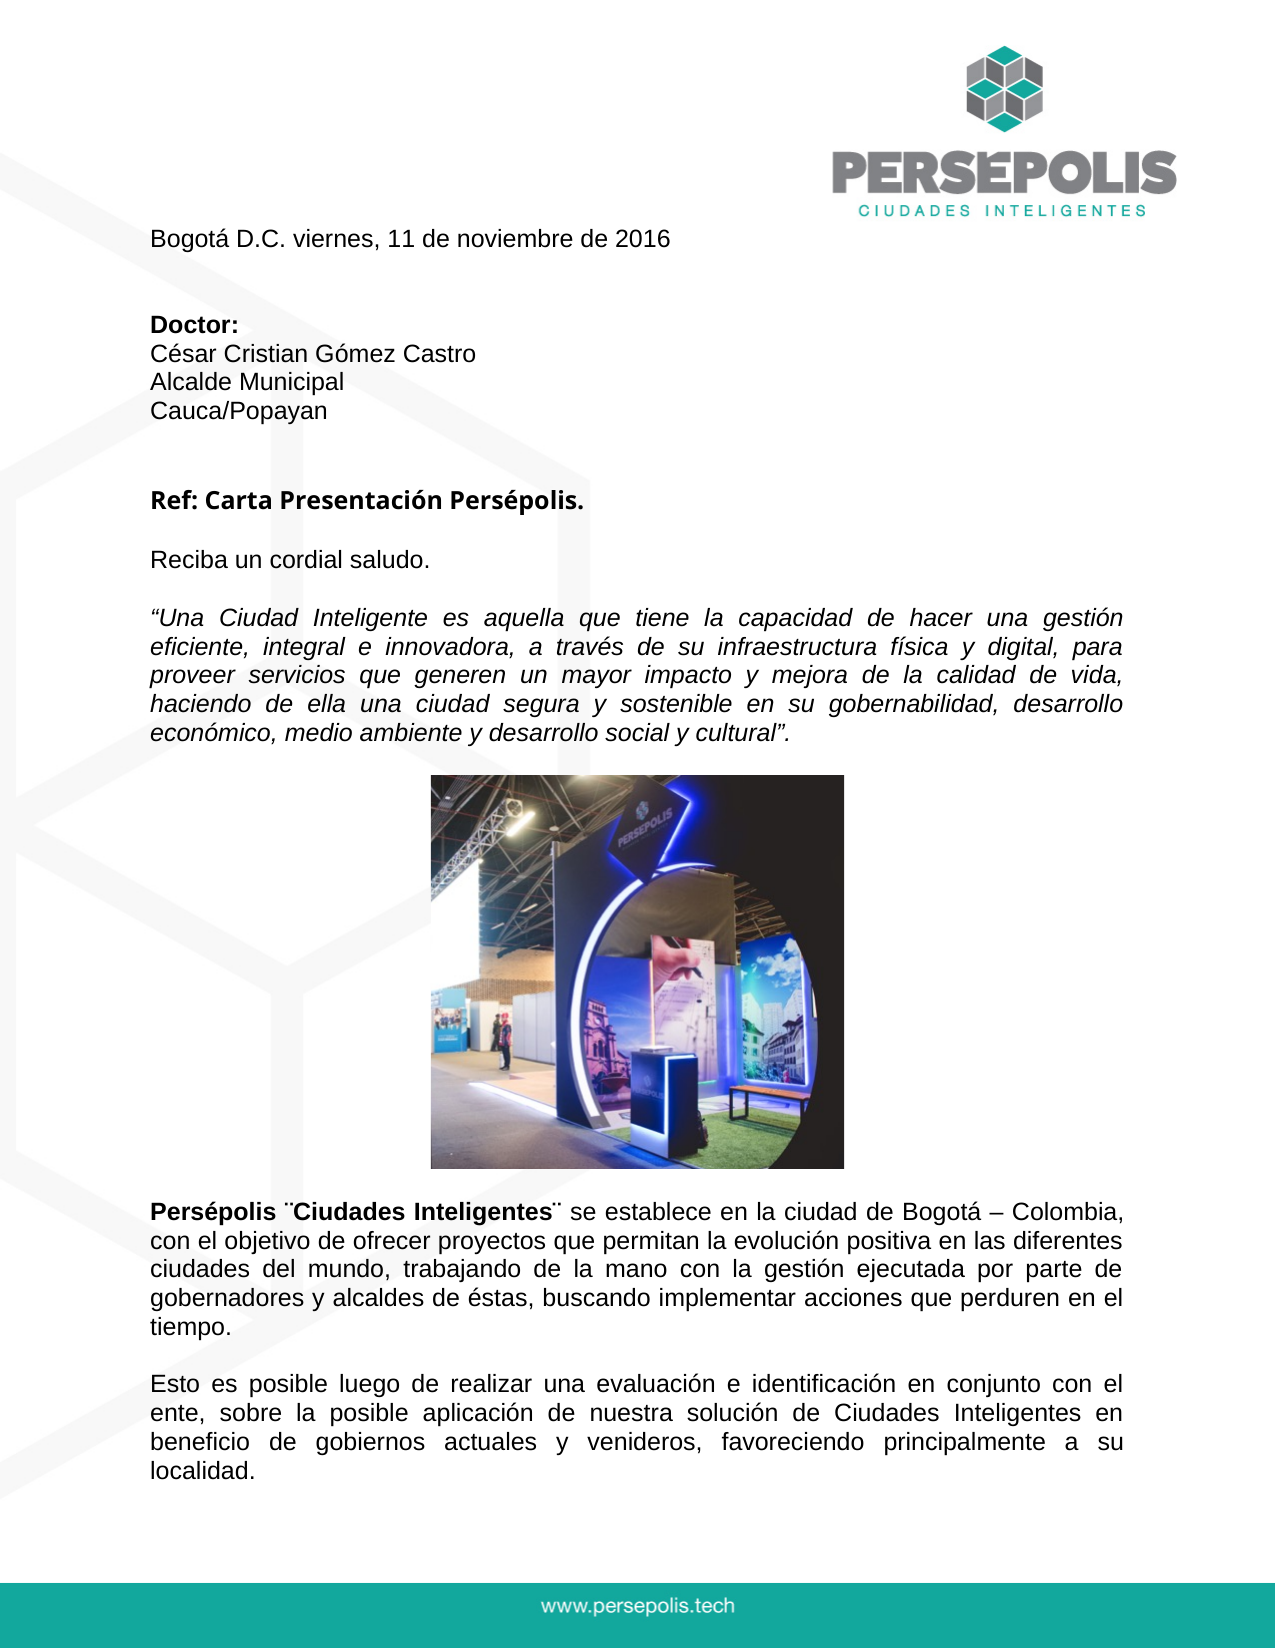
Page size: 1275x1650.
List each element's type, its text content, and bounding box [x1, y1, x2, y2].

text Reciba un cordial saludo. [150, 545, 1125, 574]
text Alcalde Municipal [150, 367, 1125, 396]
text Doctor: [150, 310, 1125, 339]
text César Cristian Gómez Castro [150, 339, 1125, 367]
text “Una Ciudad Inteligente es aquella que tiene la capacidad de hacer una gestión eficiente, integral e innovadora, a través de su infraestructura física y digital, para proveer servicios que generen un mayor impacto y mejora de la calidad de vida, haciendo de ella una ciudad segura y sostenible en su gobernabilidad, desarrollo económico, medio ambiente y desarrollo social y cultural”. [150, 603, 1125, 746]
text Ref: Carta Presentación Persépolis. [150, 482, 1125, 516]
text Bogotá D.C. viernes, 11 de noviembre de 2016 [150, 224, 1125, 252]
text Cauca/Popayan [150, 396, 1125, 425]
picture [0, 0, 1275, 1648]
text Persépolis ¨Ciudades Inteligentes¨ se establece en la ciudad de Bogotá – Colombia, con el objetivo de ofrecer proyectos que permitan la evolución positiva en las diferentes ciudades del mundo, trabajando de la mano con la gestión ejecutada por parte de gobernadores y alcaldes de éstas, buscando implementar acciones que perduren en el tiempo. [150, 1197, 1125, 1341]
text Esto es posible luego de realizar una evaluación e identificación en conjunto con el ente, sobre la posible aplicación de nuestra solución de Ciudades Inteligentes en beneficio de gobiernos actuales y venideros, favoreciendo principalmente a su localidad. [150, 1369, 1125, 1484]
